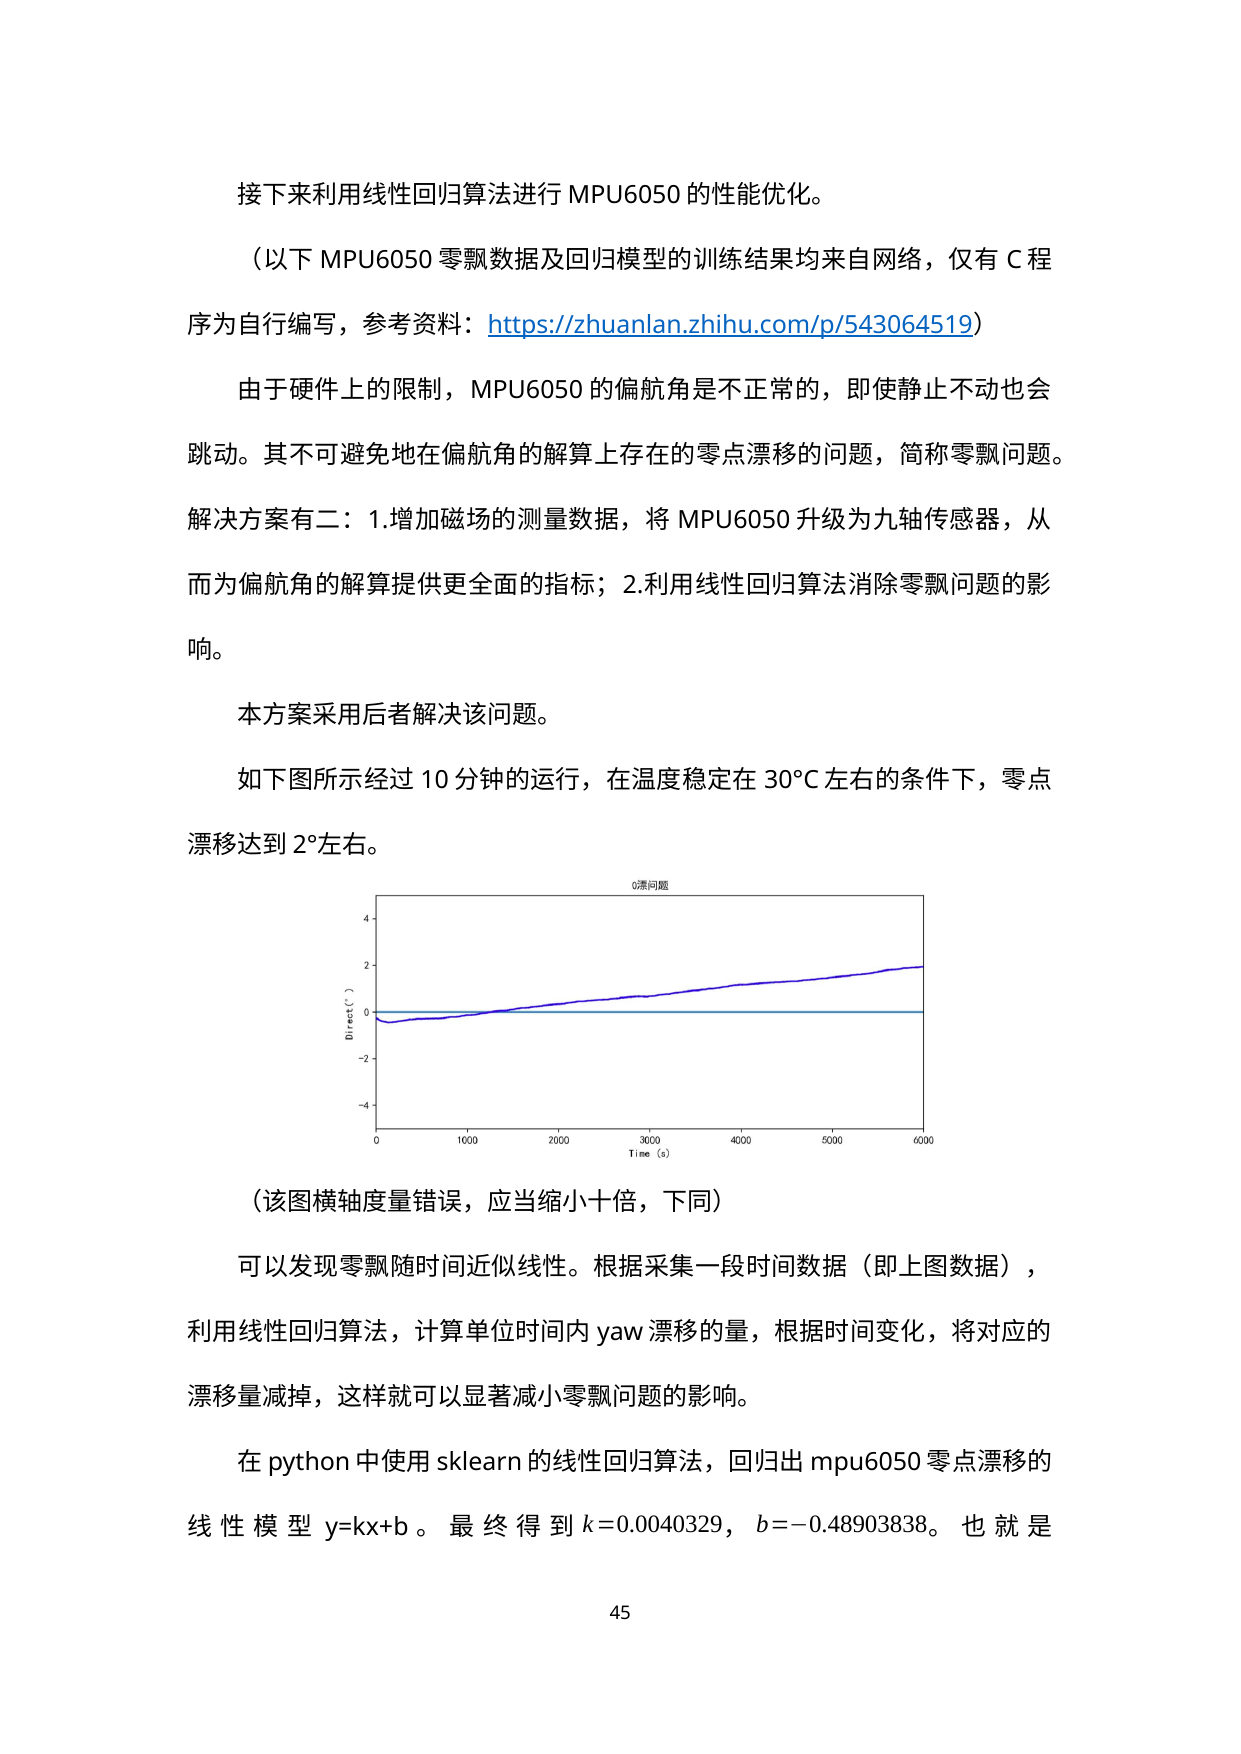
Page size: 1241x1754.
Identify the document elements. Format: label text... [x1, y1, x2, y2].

text 本方案采用后者解决该问题。 [187, 680, 1053, 745]
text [187, 1427, 1053, 1557]
text 如下图所示经过10分钟的运行，在温度稳定在30°C左右的条件下，零点漂移达到2°左右。 [187, 745, 1053, 875]
text 接下来利用线性回归算法进行MPU6050的性能优化。 [187, 160, 1053, 225]
text （该图横轴度量错误，应当缩小十倍，下同） [187, 1167, 1053, 1232]
text 由于硬件上的限制，MPU6050的偏航角是不正常的，即使静止不动也会跳动。其不可避免地在偏航角的解算上存在的零点漂移的问题，简称零飘问题。解决方案有二：1.增加磁场的测量数据，将MPU6050升级为九轴传感器，从而为偏航角的解算提供更全面的指标；2.利用线性回归算法消除零飘问题的影响。 [187, 355, 1053, 680]
text 可以发现零飘随时间近似线性。根据采集一段时间数据（即上图数据），利用线性回归算法，计算单位时间内yaw漂移的量，根据时间变化，将对应的漂移量减掉，这样就可以显著减小零飘问题的影响。 [187, 1232, 1053, 1427]
picture [342, 874, 942, 1162]
text （以下MPU6050零飘数据及回归模型的训练结果均来自网络，仅有C程序为自行编写，参考资料：https://zhuanlan.zhihu.com/p/543064519） [187, 225, 1053, 355]
